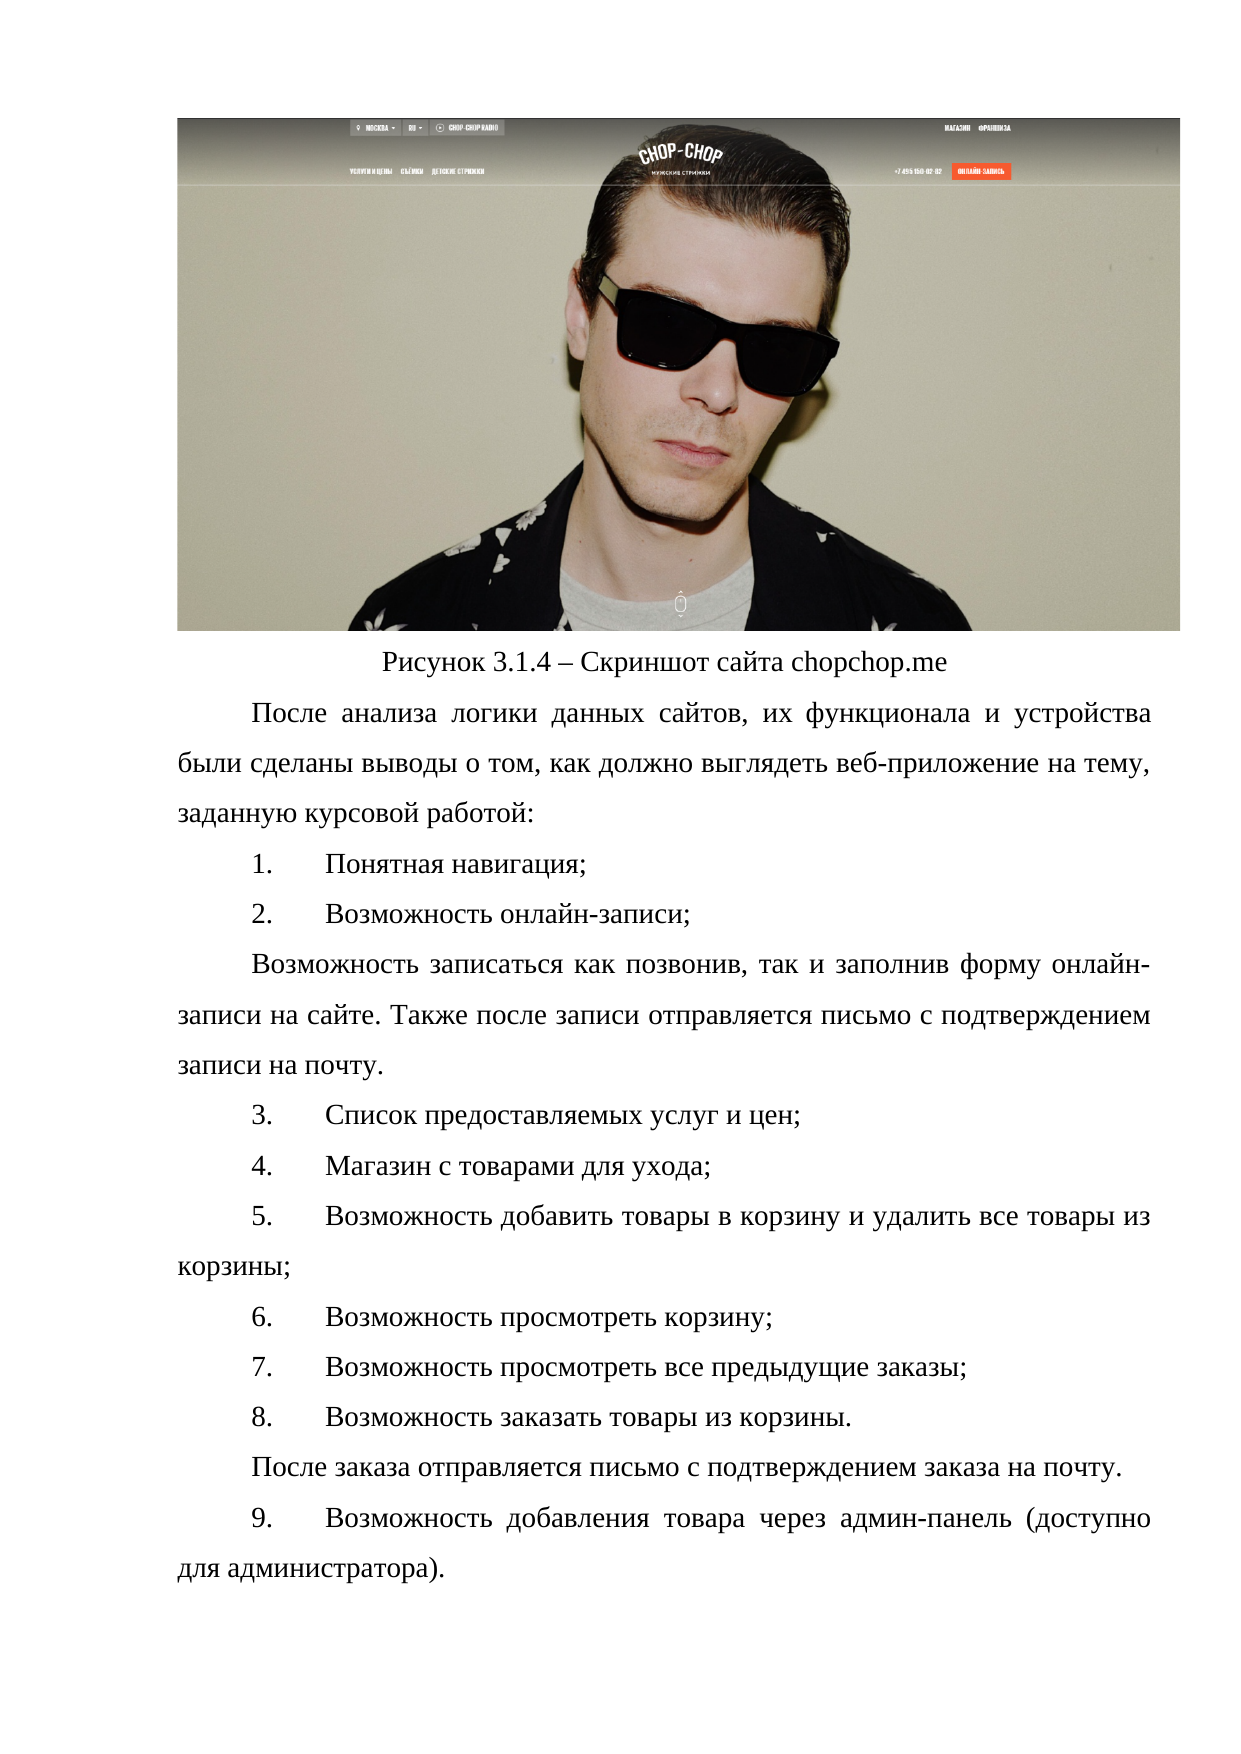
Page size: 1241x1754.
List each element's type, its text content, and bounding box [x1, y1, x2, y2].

list Возможность просмотреть все предыдущие заказы; [177, 1349, 1152, 1382]
list Возможность добавить товары в корзину и удалить все товары из корзины; [177, 1198, 1152, 1282]
list Понятная навигация; [177, 846, 1152, 879]
picture [177, 118, 1181, 631]
list Возможность просмотреть корзину; [177, 1299, 1152, 1332]
list Возможность онлайн-записи; [177, 896, 1152, 930]
list Магазин с товарами для ухода; [177, 1148, 1152, 1181]
text Возможность записаться как позвонив, так и заполнив форму онлайн-записи на сайте. Также после записи отправляется письмо с подтверждением записи на почту. [177, 946, 1152, 1081]
text После заказа отправляется письмо с подтверждением заказа на почту. [251, 1449, 1152, 1483]
text Рисунок 3.1.4 – Скриншот сайта chopchop.me [177, 644, 1152, 678]
list Возможность добавления товара через админ-панель (доступно для администратора). [177, 1500, 1152, 1584]
text После анализа логики данных сайтов, их функционала и устройства были сделаны выводы о том, как должно выглядеть веб-приложение на тему, заданную курсовой работой: [177, 695, 1152, 829]
list Возможность заказать товары из корзины. [177, 1399, 1152, 1433]
list Список предоставляемых услуг и цен; [177, 1097, 1152, 1131]
